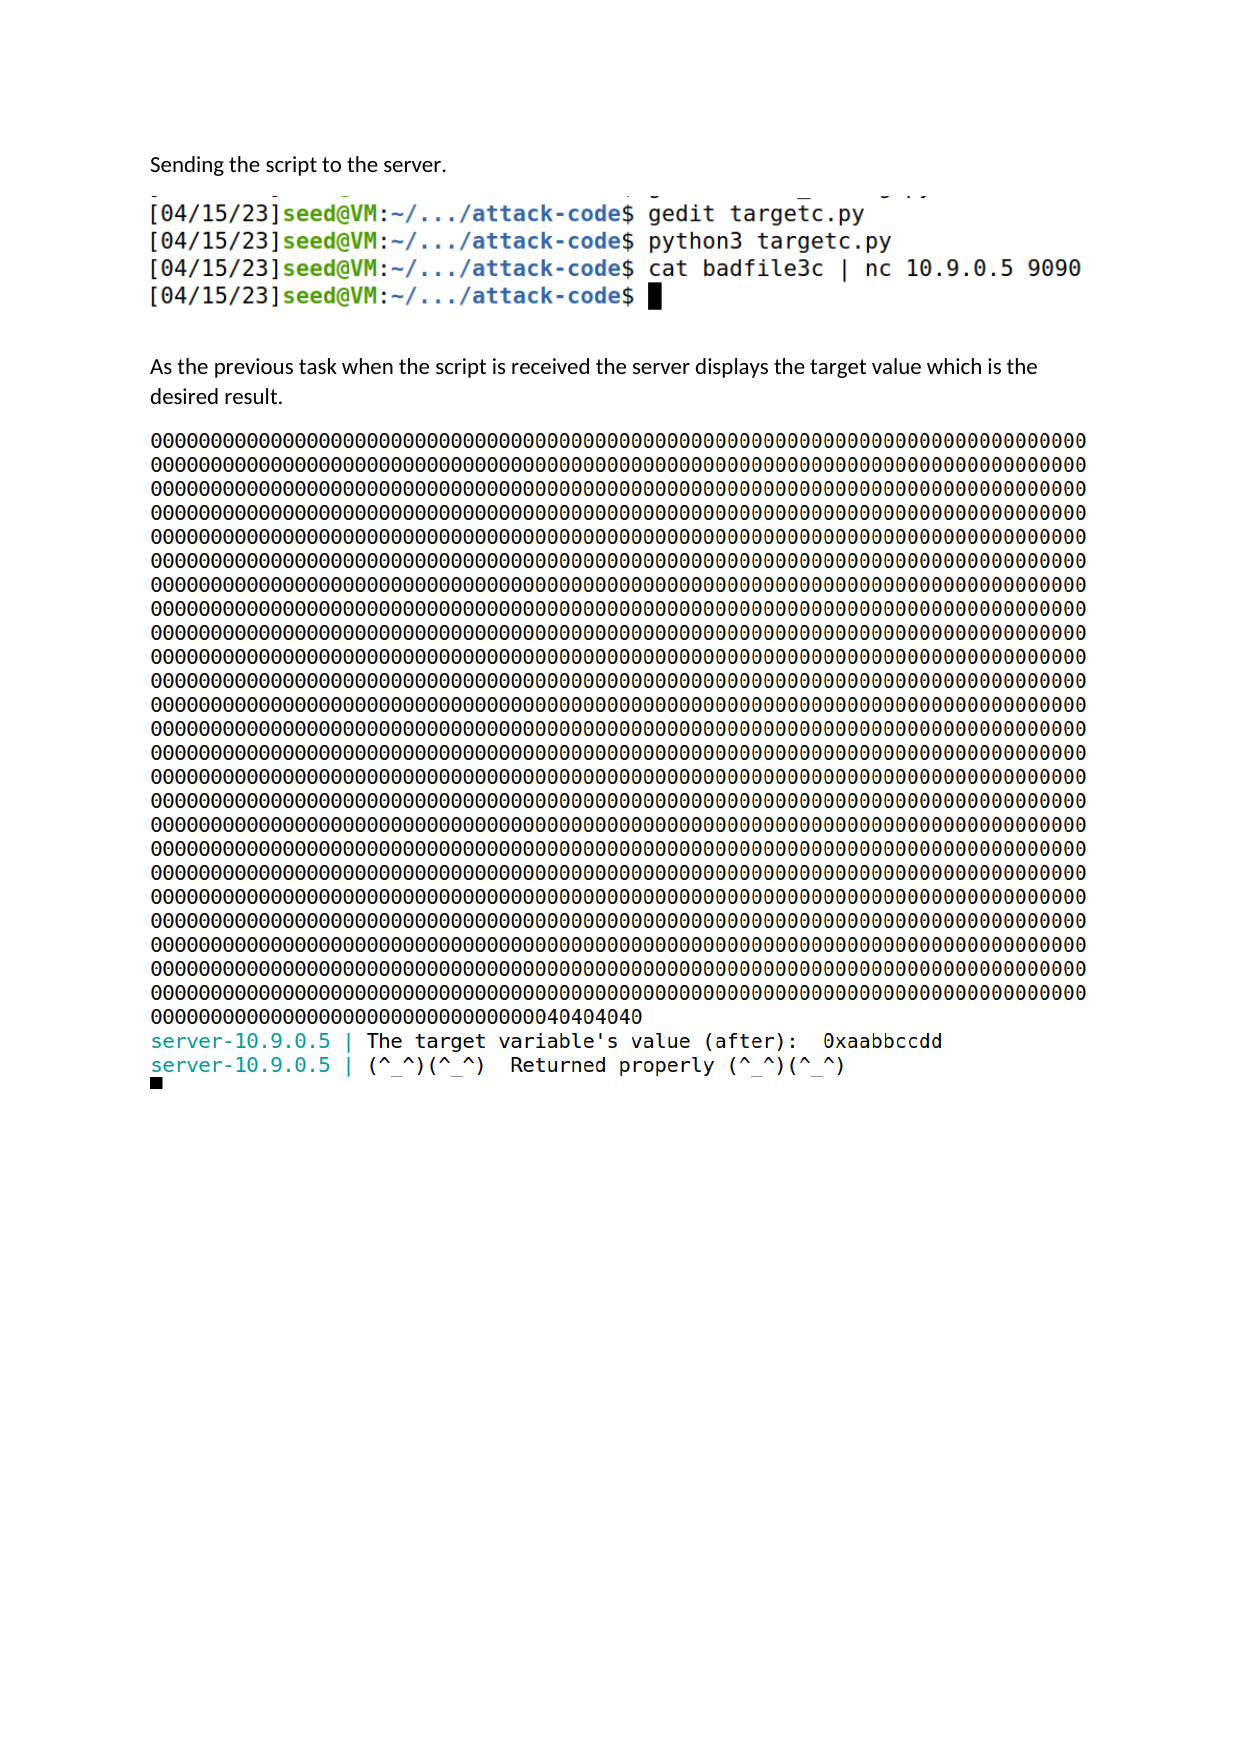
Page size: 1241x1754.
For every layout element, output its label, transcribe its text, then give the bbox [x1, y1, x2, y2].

text Sending the script to the server. [150, 150, 1090, 178]
picture [150, 196, 1091, 334]
picture [150, 429, 1091, 1089]
text As the previous task when the script is received the server displays the target value which is the desired result. [150, 352, 1090, 410]
